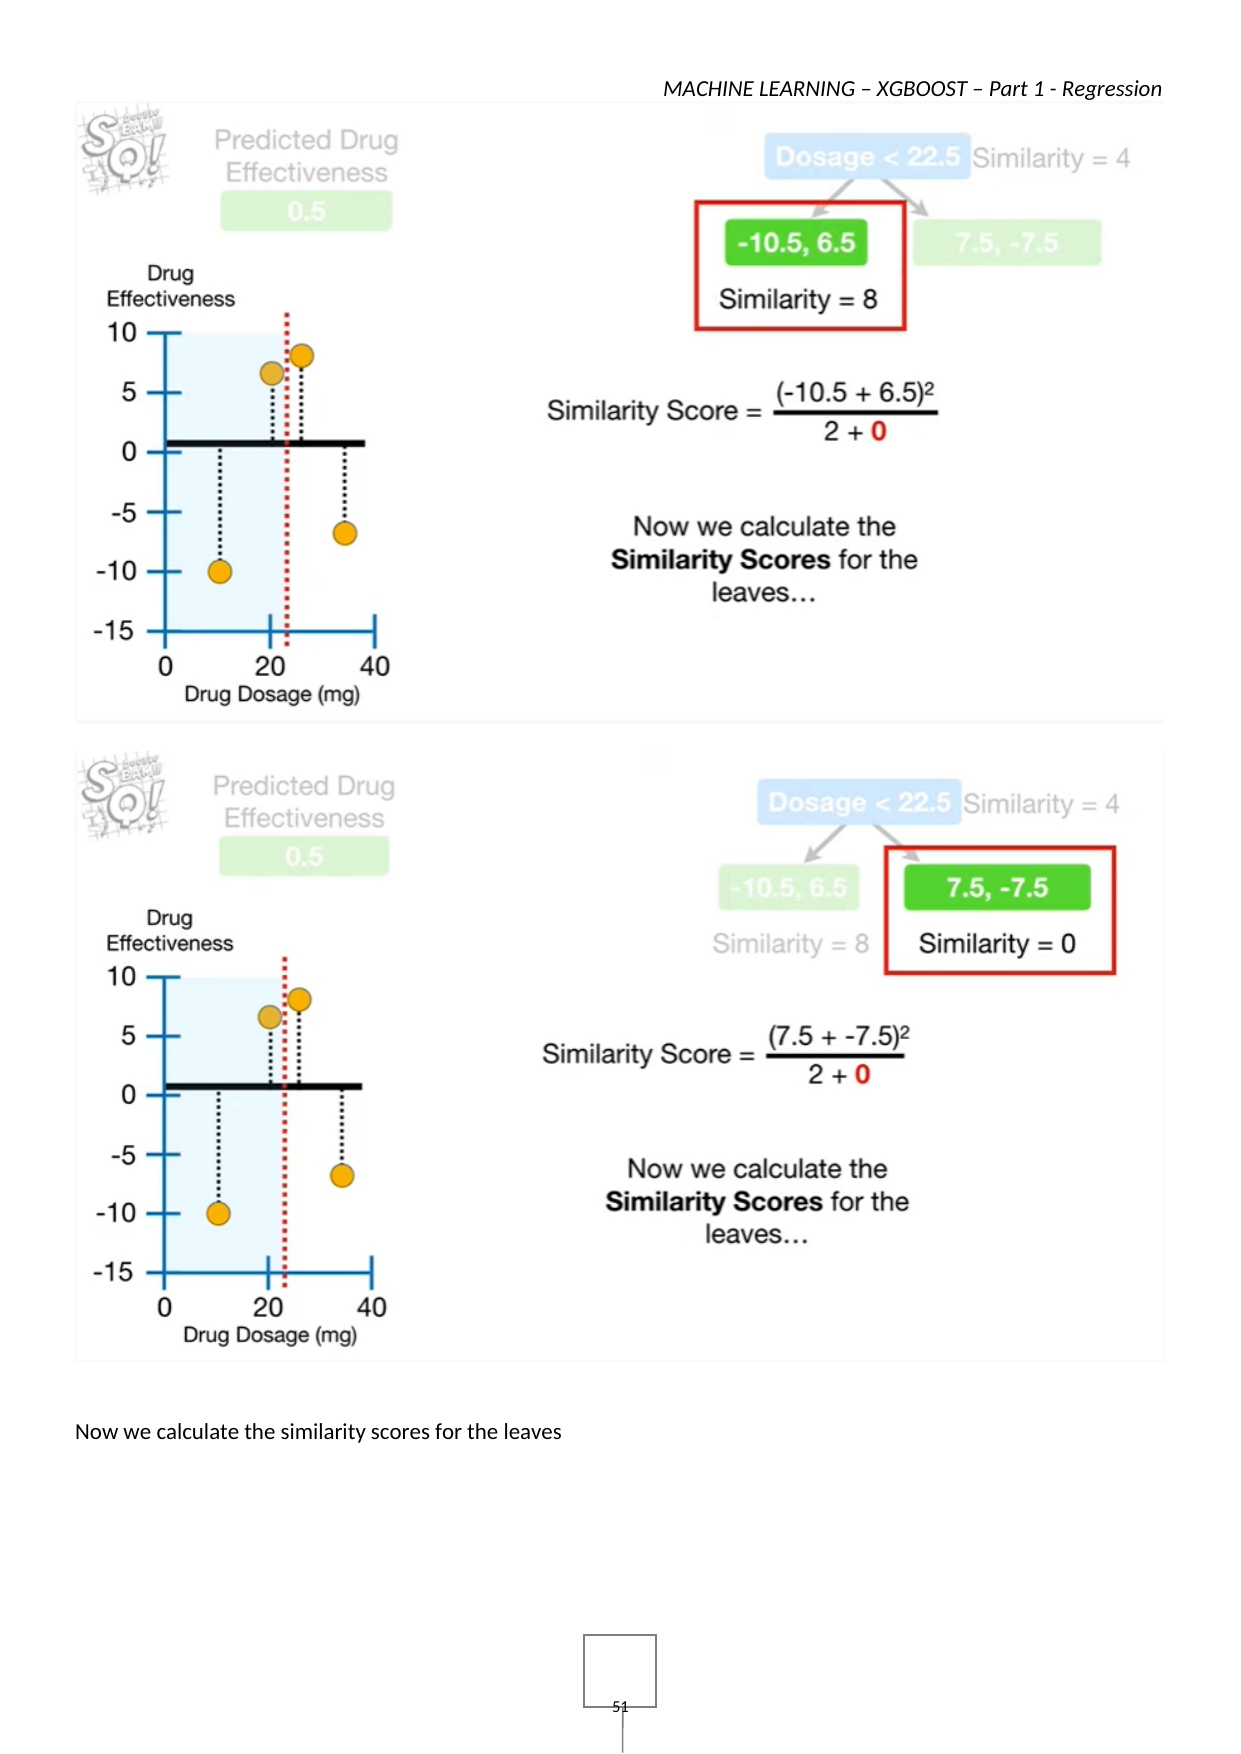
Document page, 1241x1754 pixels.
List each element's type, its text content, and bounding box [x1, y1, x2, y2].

picture [75, 101, 1166, 724]
text Now we calculate the similarity scores for the leaves [75, 1417, 1165, 1445]
picture [75, 751, 1166, 1362]
